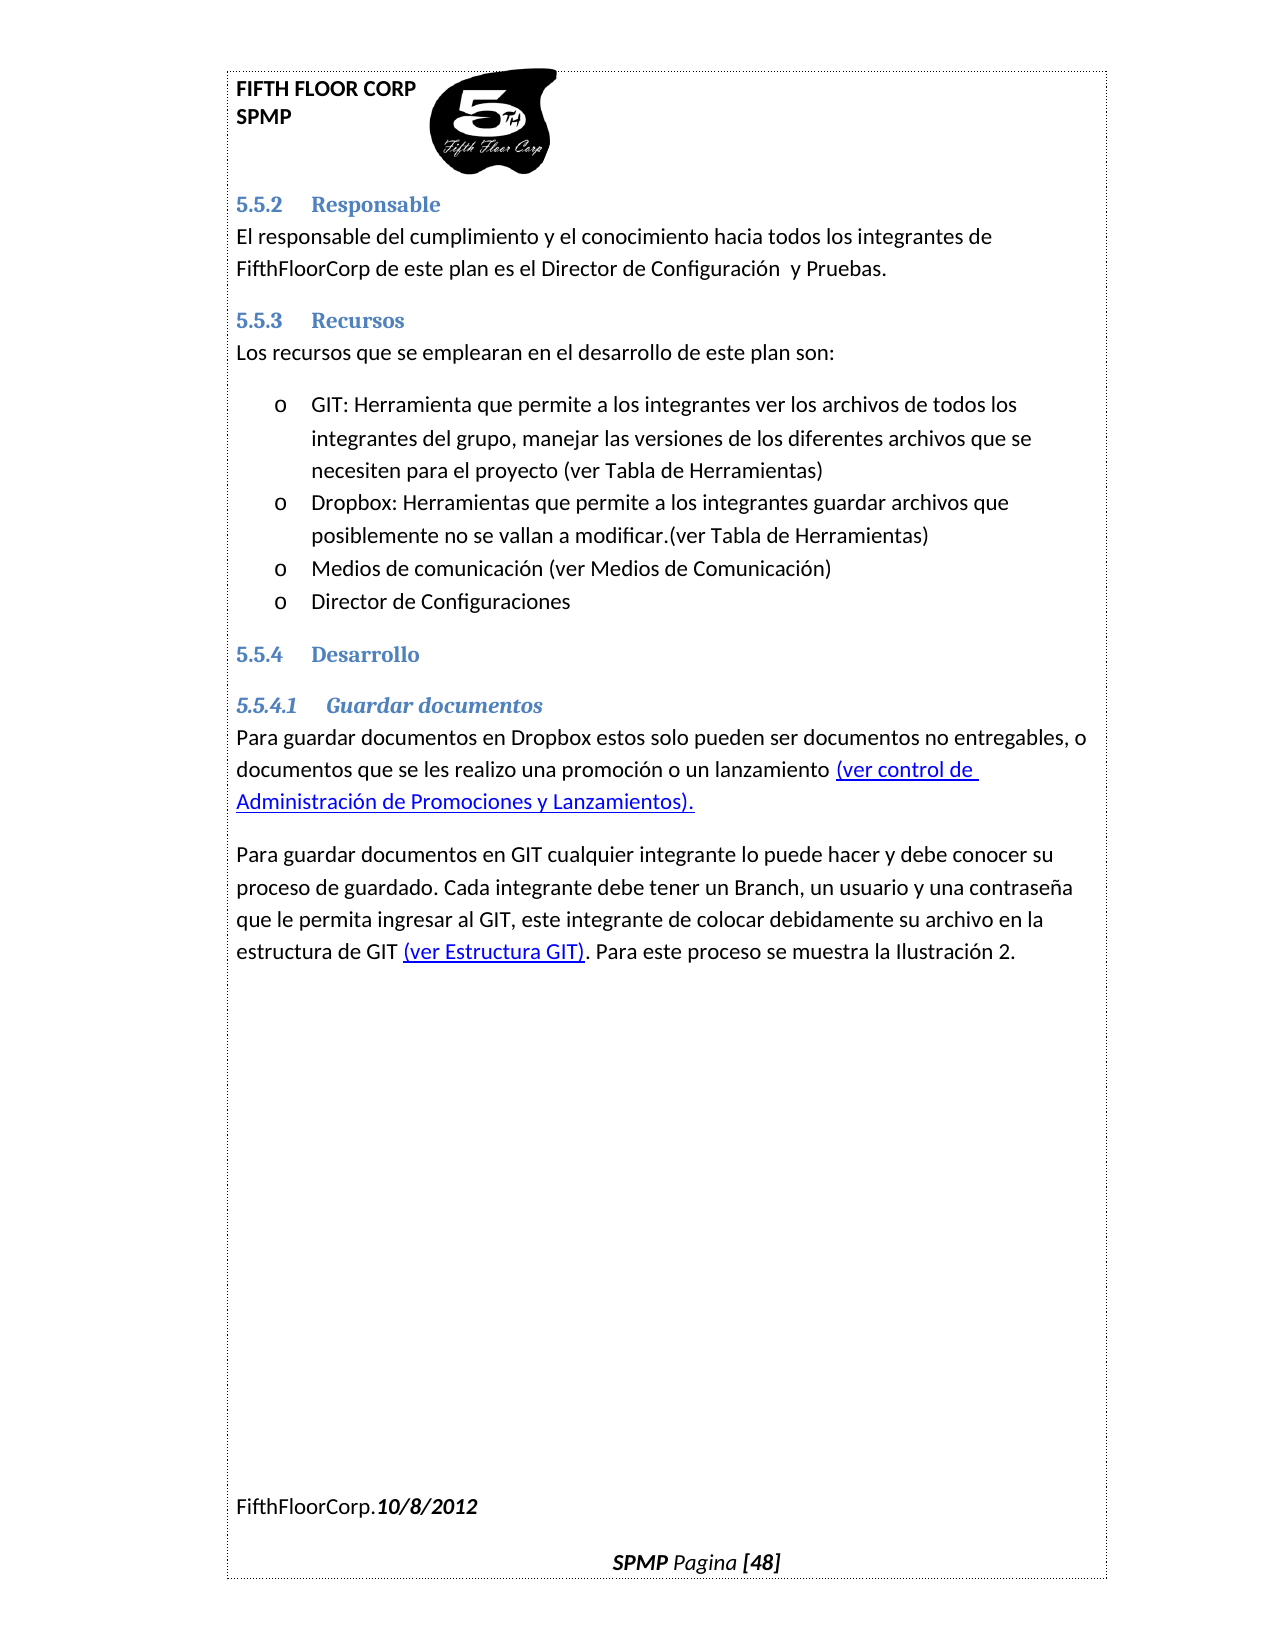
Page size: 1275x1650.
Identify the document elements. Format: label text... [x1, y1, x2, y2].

text Para guardar documentos en GIT cualquier integrante lo puede hacer y debe conocer su proceso de guardado. Cada integrante debe tener un Branch, un usuario y una contraseña que le permita ingresar al GIT, este integrante de colocar debidamente su archivo en la estructura de GIT (ver Estructura GIT). Para este proceso se muestra la Ilustración 2. [236, 840, 1098, 965]
text Para guardar documentos en Dropbox estos solo pueden ser documentos no entregables, o documentos que se les realizo una promoción o un lanzamiento (ver control de Administración de Promociones y Lanzamientos). [236, 723, 1098, 815]
subtitle Responsable [236, 192, 1098, 218]
text El responsable del cumplimiento y el conocimiento hacia todos los integrantes de FifthFloorCorp de este plan es el Director de Configuración y Pruebas. [236, 222, 1098, 282]
list Director de Configuraciones [274, 587, 1098, 617]
subtitle Guardar documentos [236, 693, 1098, 719]
picture [423, 60, 558, 178]
text Los recursos que se emplearan en el desarrollo de este plan son: [236, 338, 1098, 366]
list GIT: Herramienta que permite a los integrantes ver los archivos de todos los integrantes del grupo, manejar las versiones de los diferentes archivos que se necesiten para el proyecto (ver Tabla de Herramientas) [274, 391, 1098, 484]
list Medios de comunicación (ver Medios de Comunicación) [274, 554, 1098, 583]
list Dropbox: Herramientas que permite a los integrantes guardar archivos que posiblemente no se vallan a modificar.(ver Tabla de Herramientas) [274, 488, 1098, 550]
subtitle Recursos [236, 307, 1098, 334]
subtitle Desarrollo [236, 642, 1098, 668]
